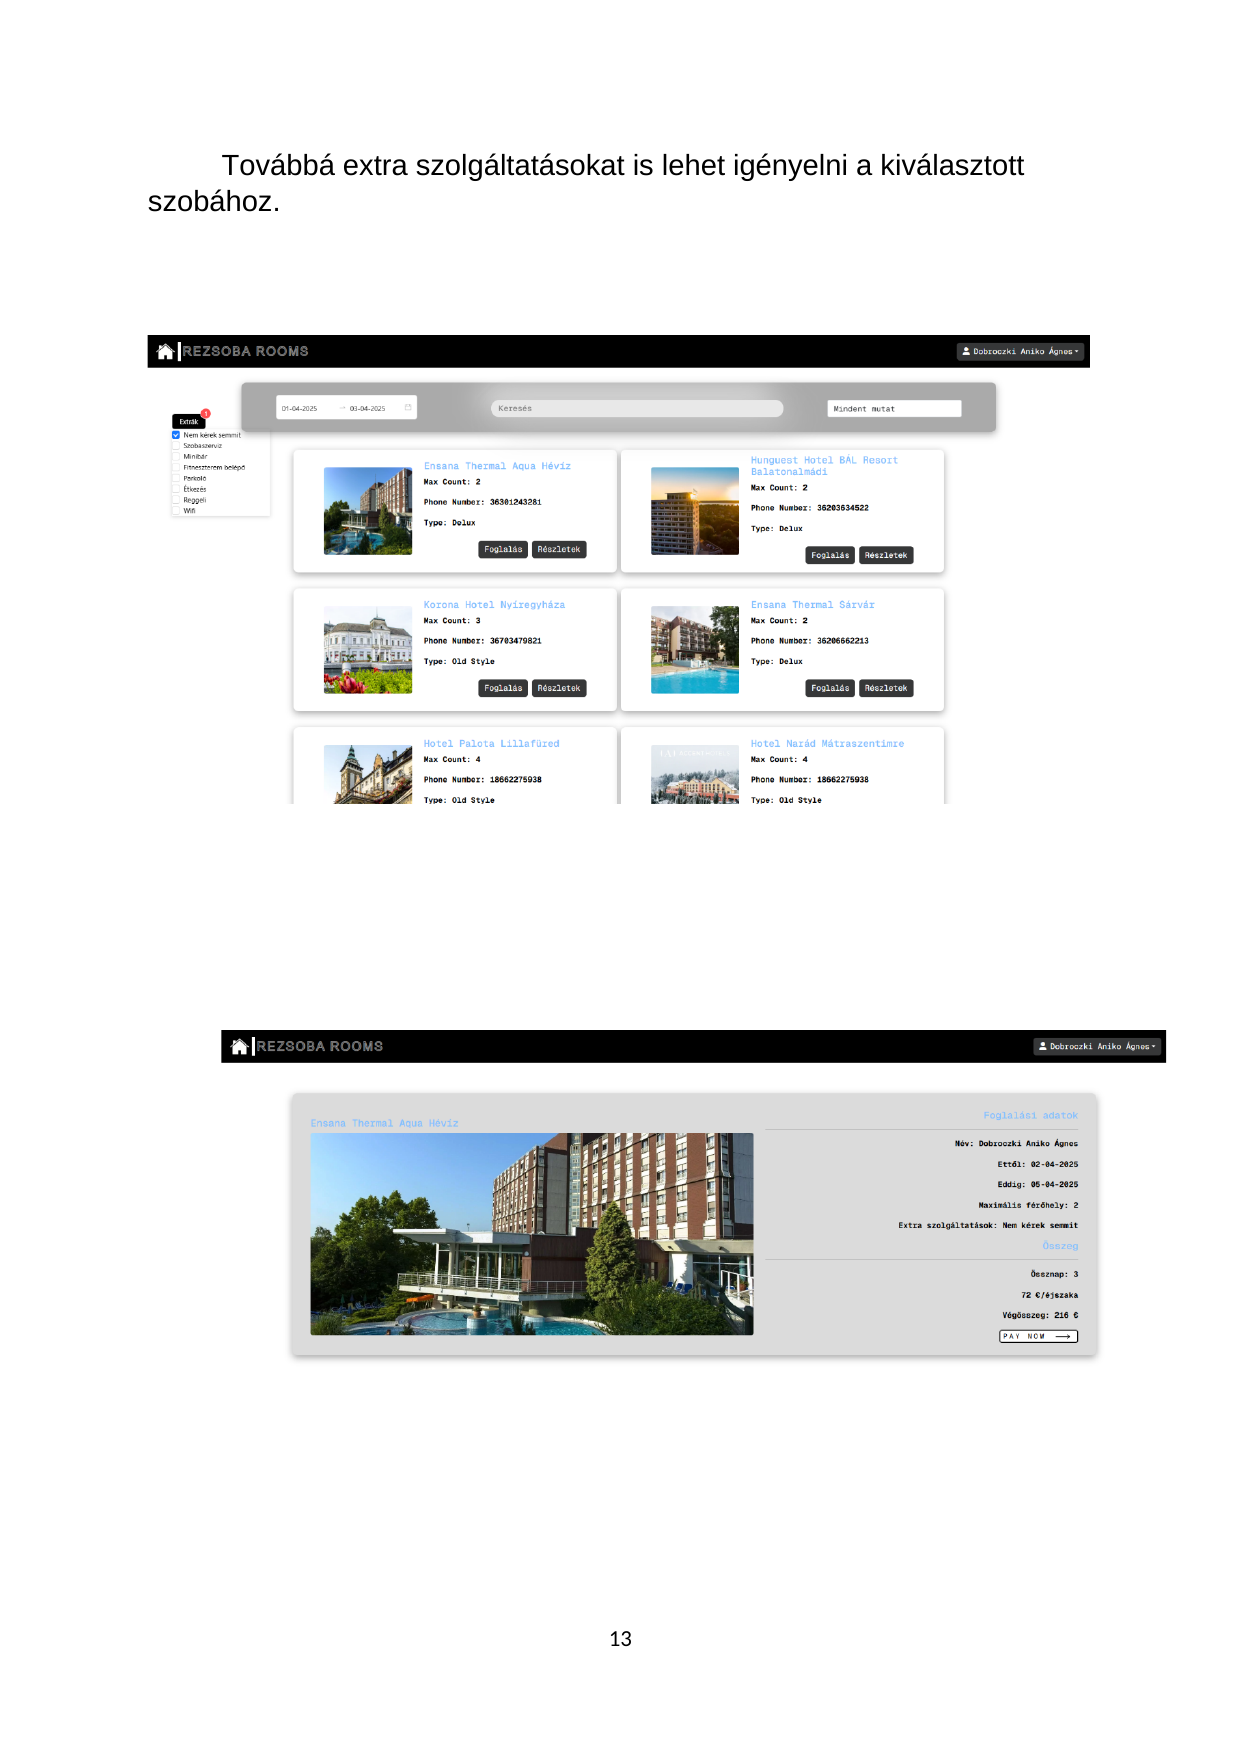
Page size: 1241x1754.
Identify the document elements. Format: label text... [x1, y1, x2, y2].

picture [147, 335, 1090, 804]
picture [221, 1030, 1167, 1500]
text Továbbá extra szolgáltatásokat is lehet igényelni a kiválasztott szobához. [148, 148, 1093, 217]
